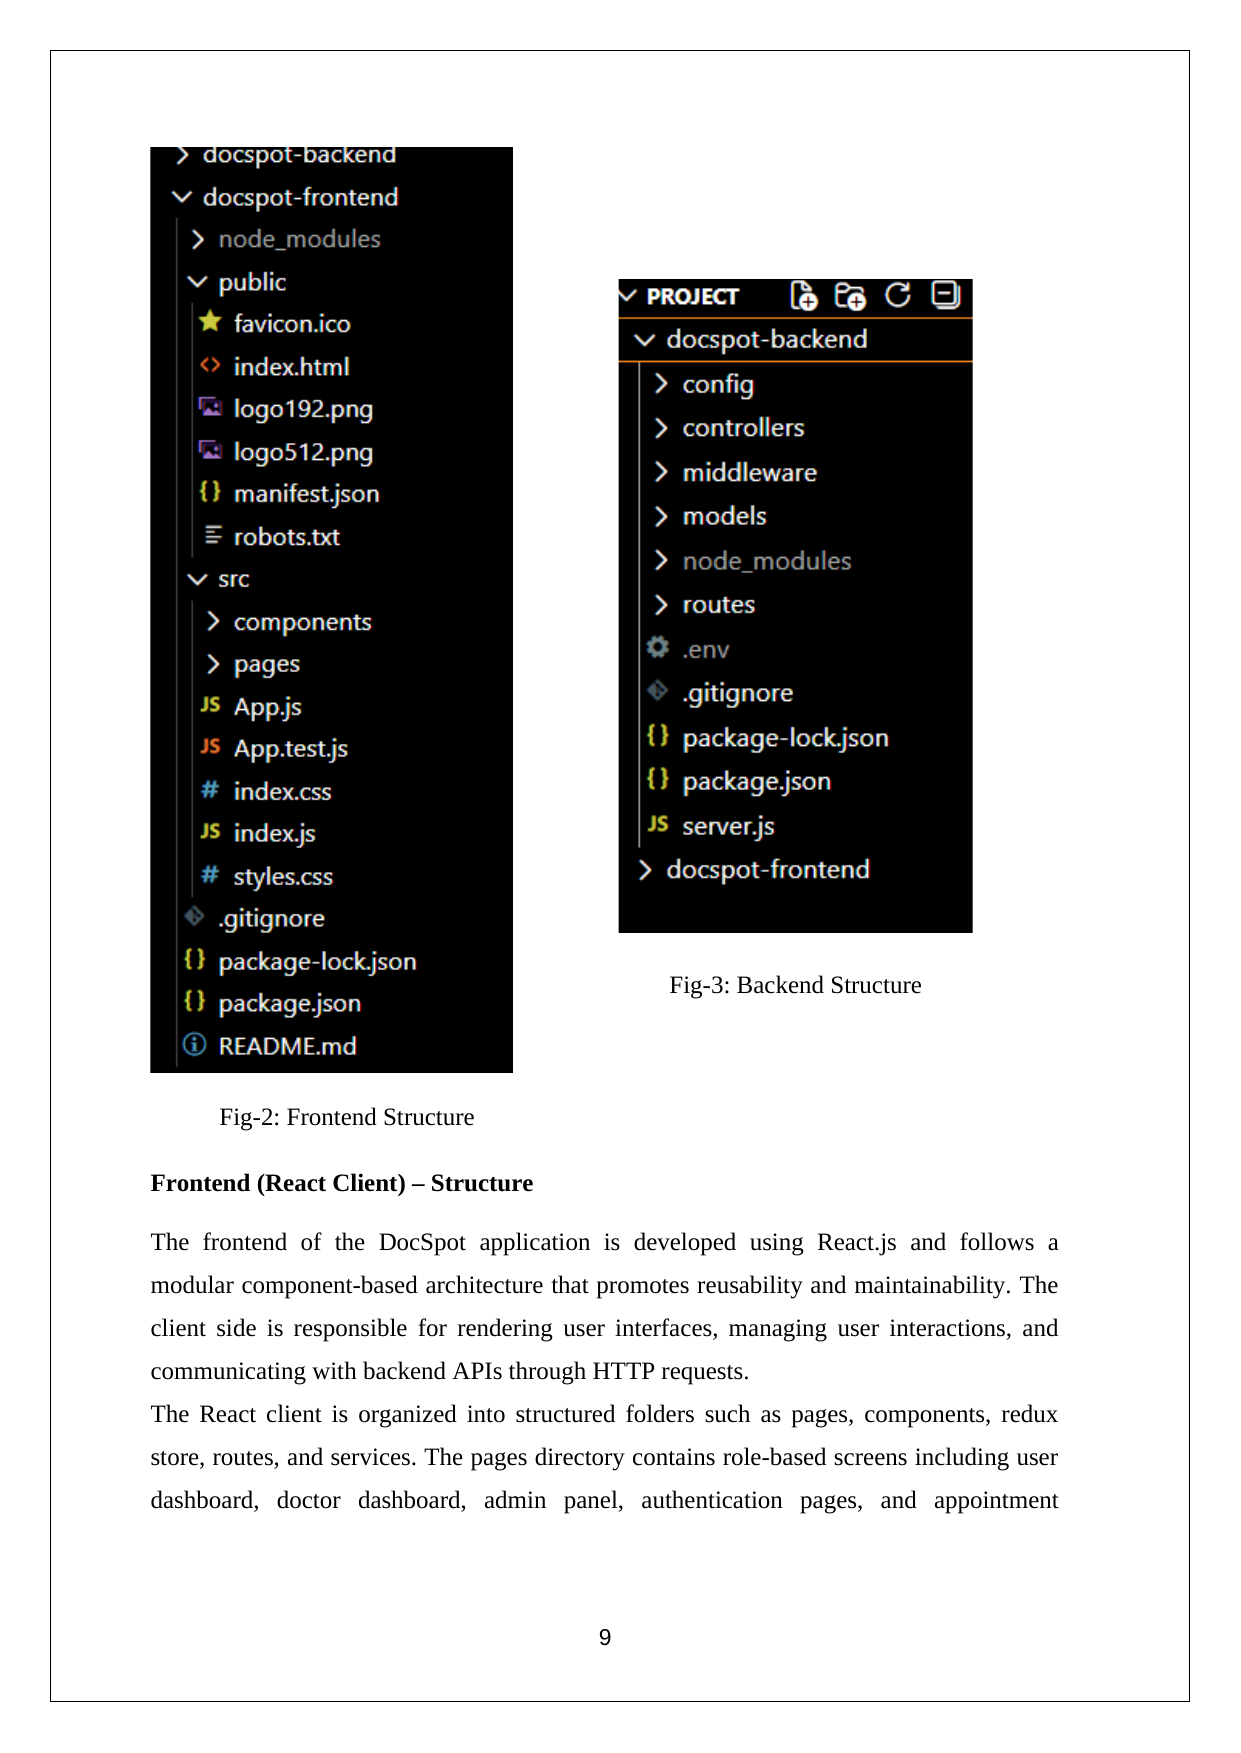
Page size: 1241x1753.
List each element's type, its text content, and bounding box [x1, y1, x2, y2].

text Fig-3: Backend Structure [513, 970, 1059, 999]
text Frontend (React Client) – Structure [150, 1168, 1059, 1197]
picture [150, 147, 513, 1073]
text Fig-2: Frontend Structure [150, 1102, 1059, 1131]
text The frontend of the DocSpot application is developed using React.js and follows a modular component-based architecture that promotes reusability and maintainability. The client side is responsible for rendering user interfaces, managing user interactions, and communicating with backend APIs through HTTP requests. [150, 1227, 1059, 1385]
picture [618, 279, 973, 933]
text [150, 1399, 1059, 1514]
